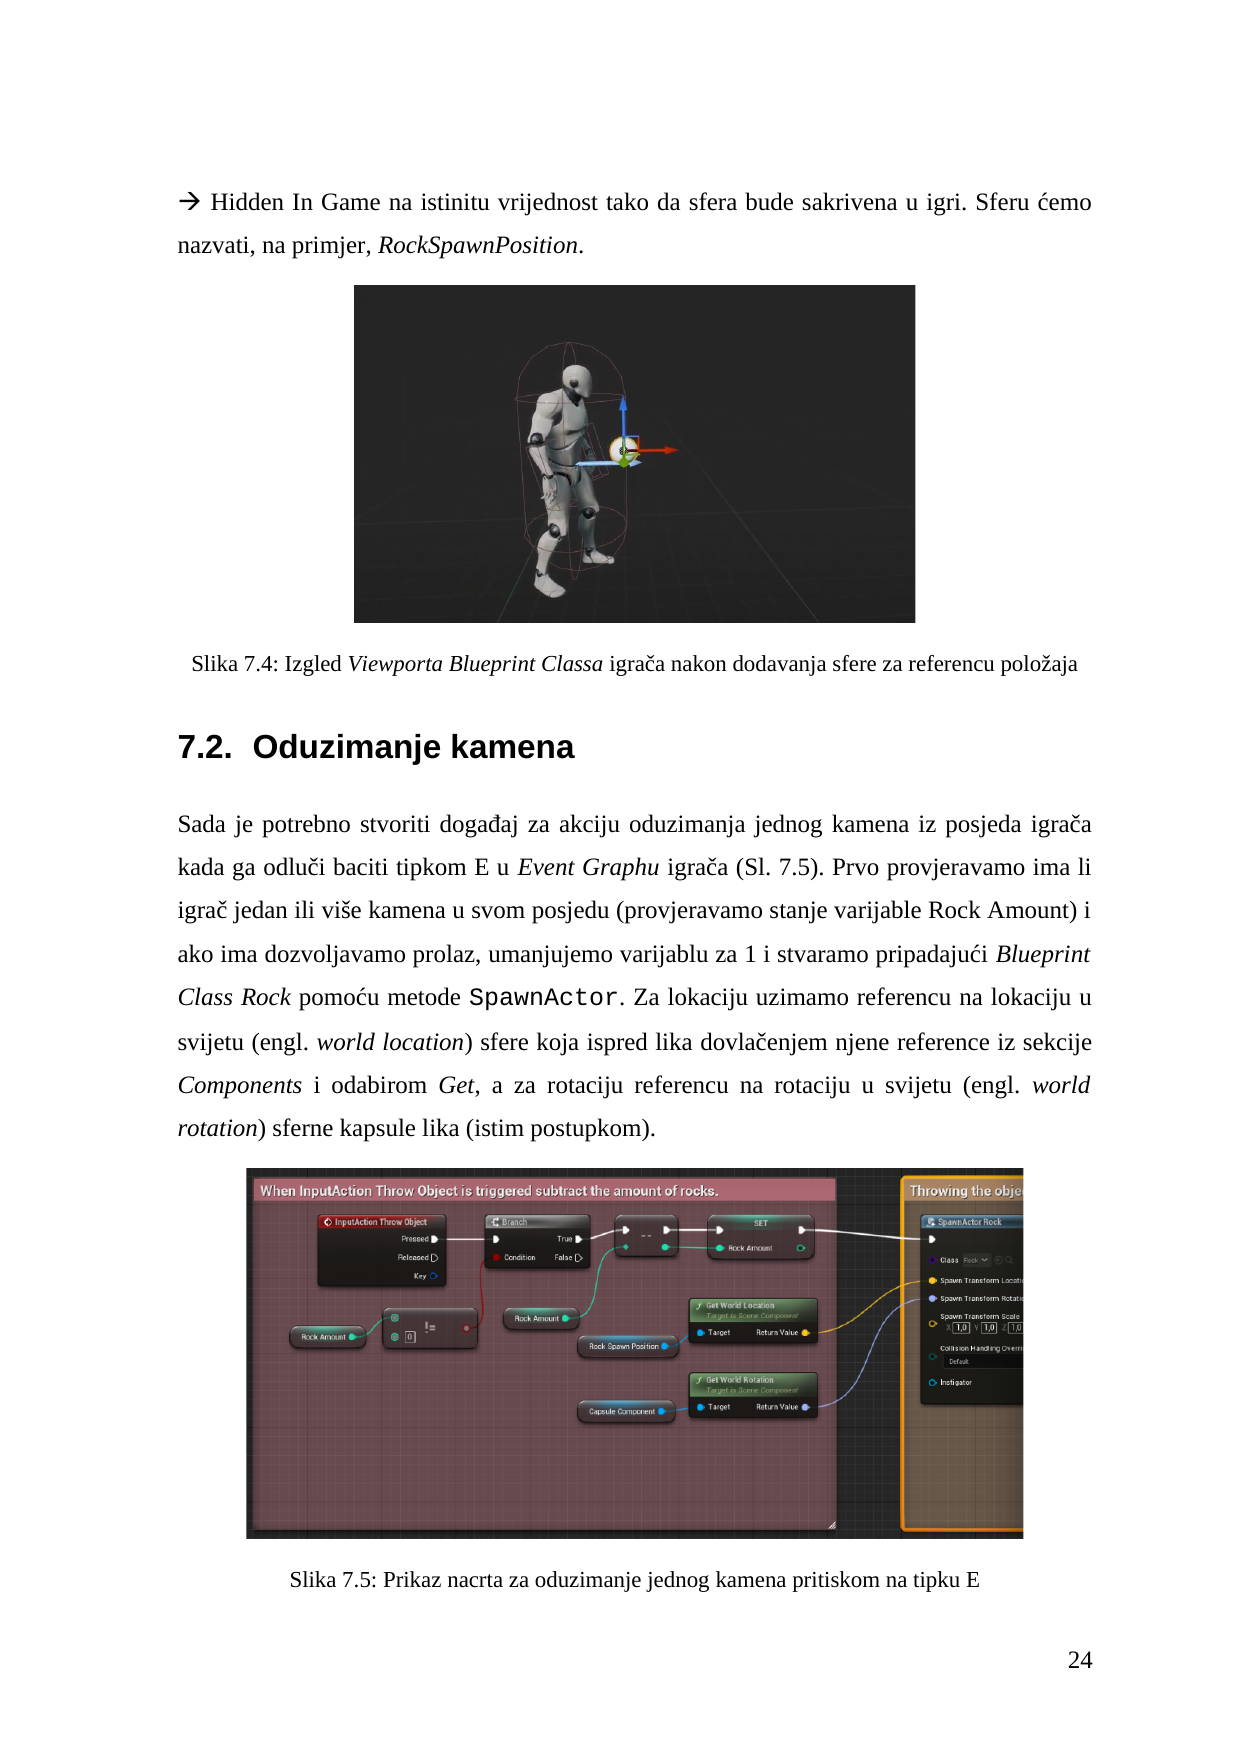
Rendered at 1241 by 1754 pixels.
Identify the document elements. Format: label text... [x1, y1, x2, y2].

text Slika 7.4: Izgled Viewporta Blueprint Classa igrača nakon dodavanja sfere za referencu položaja [177, 650, 1092, 676]
subtitle Oduzimanje kamena [177, 727, 1092, 765]
text Slika 7.5: Prikaz nacrta za oduzimanje jednog kamena pritiskom na tipku E [177, 1566, 1092, 1592]
text Sada je potrebno stvoriti događaj za akciju oduzimanja jednog kamena iz posjeda igrača kada ga odluči baciti tipkom E u Event Graphu igrača (Sl. 7.5). Prvo provjeravamo ima li igrač jedan ili više kamena u svom posjedu (provjeravamo stanje varijable Rock Amount) i ako ima dozvoljavamo prolaz, umanjujemo varijablu za 1 i stvaramo pripadajući Blueprint Class Rock pomoću metode SpawnActor. Za lokaciju uzimamo referencu na lokaciju u svijetu (engl. world location) sfere koja ispred lika dovlačenjem njene reference iz sekcije Components i odabirom Get, a za rotaciju referencu na rotaciju u svijetu (engl. world rotation) sferne kapsule lika (istim postupkom). [177, 809, 1092, 1142]
picture [354, 285, 916, 623]
picture [246, 1168, 1024, 1539]
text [177, 187, 1092, 259]
